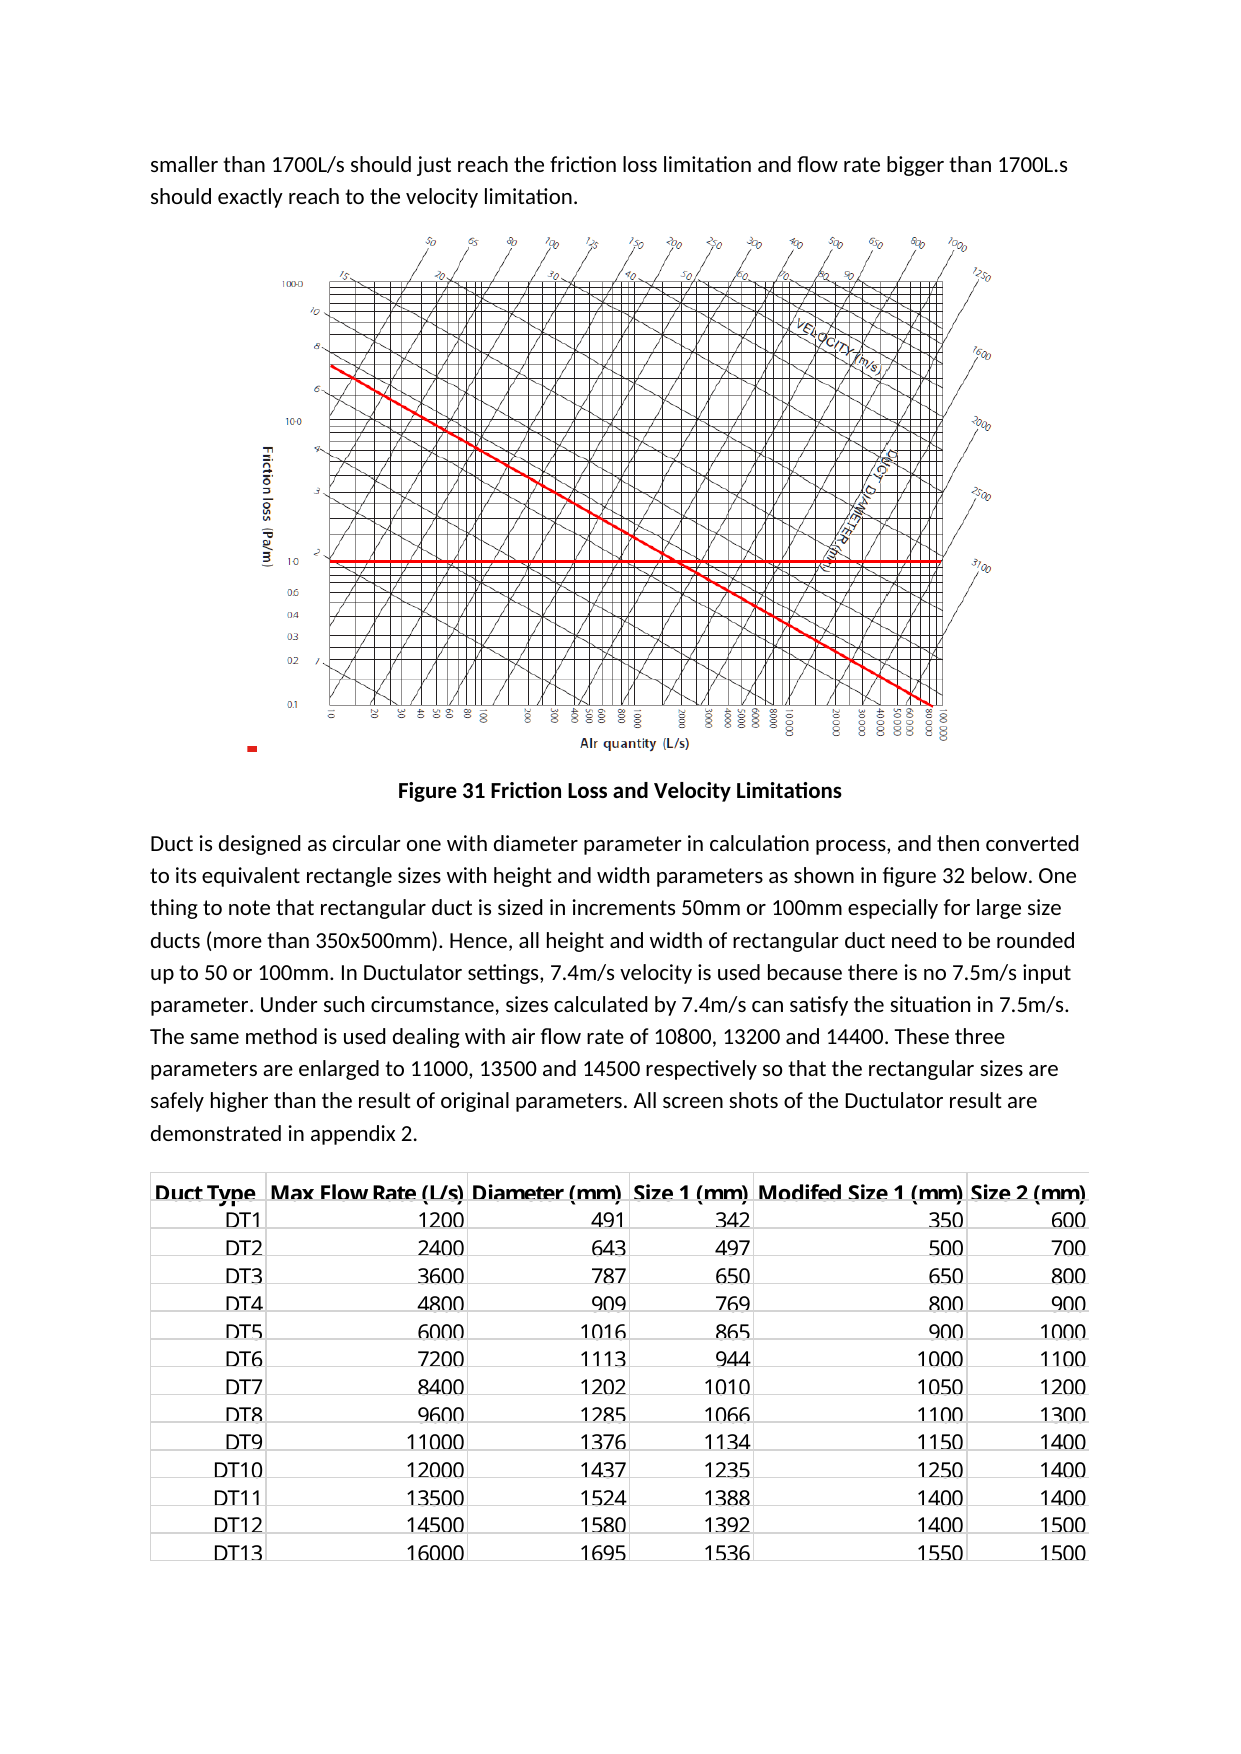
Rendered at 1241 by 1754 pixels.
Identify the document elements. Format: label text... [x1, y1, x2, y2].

text Figure 31 Friction Loss and Velocity Limitations [150, 776, 1090, 804]
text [150, 150, 1090, 210]
text Duct is designed as circular one with diameter parameter in calculation process, and then converted to its equivalent rectangle sizes with height and width parameters as shown in figure 32 below. One thing to note that rectangular duct is sized in increments 50mm or 100mm especially for large size ducts (more than 350x500mm). Hence, all height and width of rectangular duct need to be rounded up to 50 or 100mm. In Ductulator settings, 7.4m/s velocity is used because there is no 7.5m/s input parameter. Under such circumstance, sizes calculated by 7.4m/s can satisfy the situation in 7.5m/s. The same method is used dealing with air flow rate of 10800, 13200 and 14400. These three parameters are enlarged to 11000, 13500 and 14500 respectively so that the rectangular sizes are safely higher than the result of original parameters. All screen shots of the Ductulator result are demonstrated in appendix 2. [150, 829, 1090, 1147]
picture [247, 235, 994, 752]
